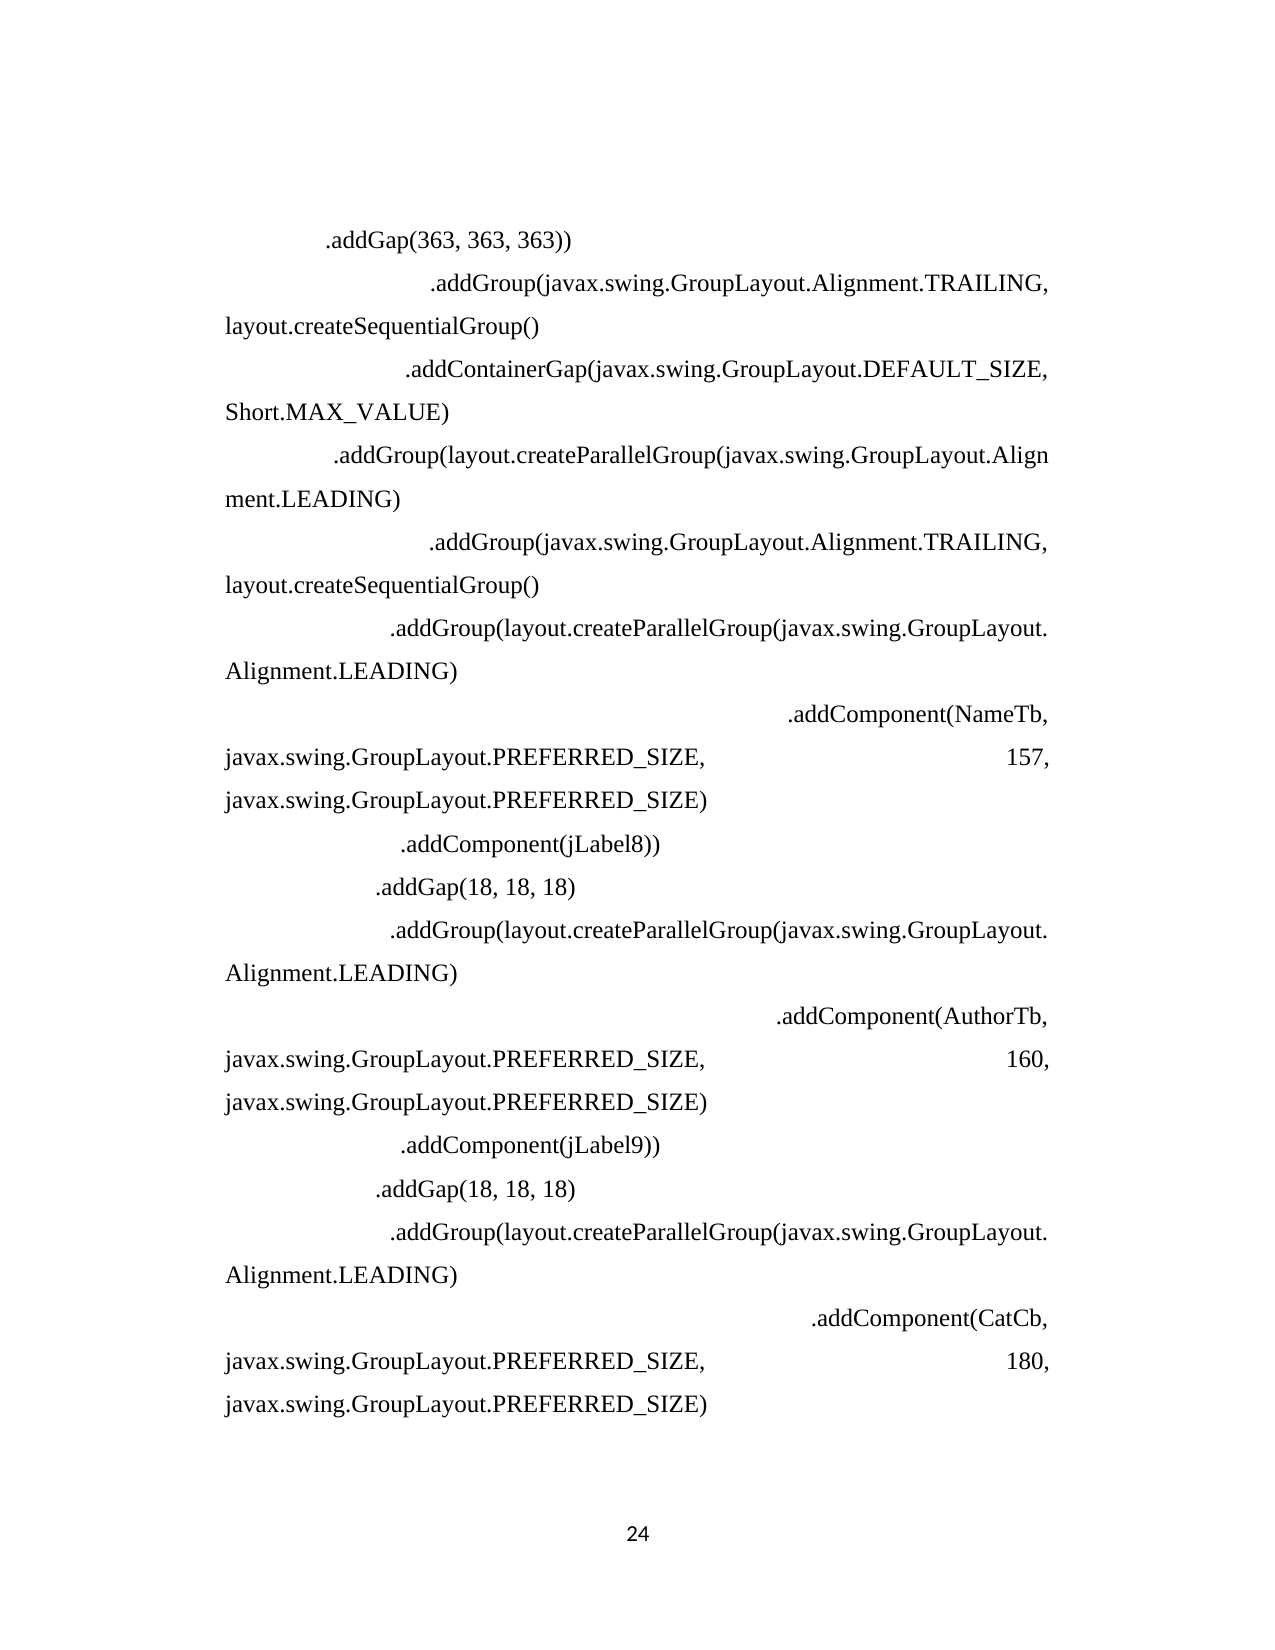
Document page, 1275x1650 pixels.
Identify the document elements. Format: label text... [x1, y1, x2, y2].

text .addContainerGap(javax.swing.GroupLayout.DEFAULT_SIZE, Short.MAX_VALUE) [225, 354, 1050, 426]
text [225, 1217, 1050, 1289]
text .addGroup(layout.createParallelGroup(javax.swing.GroupLayout.Alignment.LEADING) [225, 915, 1050, 987]
text .addGroup(javax.swing.GroupLayout.Alignment.TRAILING, layout.createSequentialGroup() [225, 268, 1050, 340]
text .addComponent(NameTb, javax.swing.GroupLayout.PREFERRED_SIZE, 157, javax.swing.GroupLayout.PREFERRED_SIZE) [225, 699, 1050, 814]
text .addGap(18, 18, 18) [225, 1174, 1050, 1202]
text .addGap(363, 363, 363)) [225, 225, 1050, 254]
text .addComponent(jLabel8)) [225, 829, 1050, 857]
text .addComponent(jLabel9)) [225, 1131, 1050, 1159]
text .addGap(18, 18, 18) [225, 872, 1050, 901]
text .addGroup(javax.swing.GroupLayout.Alignment.TRAILING, layout.createSequentialGroup() [225, 527, 1050, 599]
text .addComponent(AuthorTb, javax.swing.GroupLayout.PREFERRED_SIZE, 160, javax.swing.GroupLayout.PREFERRED_SIZE) [225, 1001, 1050, 1116]
text .addGroup(layout.createParallelGroup(javax.swing.GroupLayout.Alignment.LEADING) [225, 441, 1050, 512]
text .addGroup(layout.createParallelGroup(javax.swing.GroupLayout.Alignment.LEADING) [225, 613, 1050, 685]
text .addComponent(CatCb, javax.swing.GroupLayout.PREFERRED_SIZE, 180, javax.swing.GroupLayout.PREFERRED_SIZE) [225, 1303, 1050, 1418]
